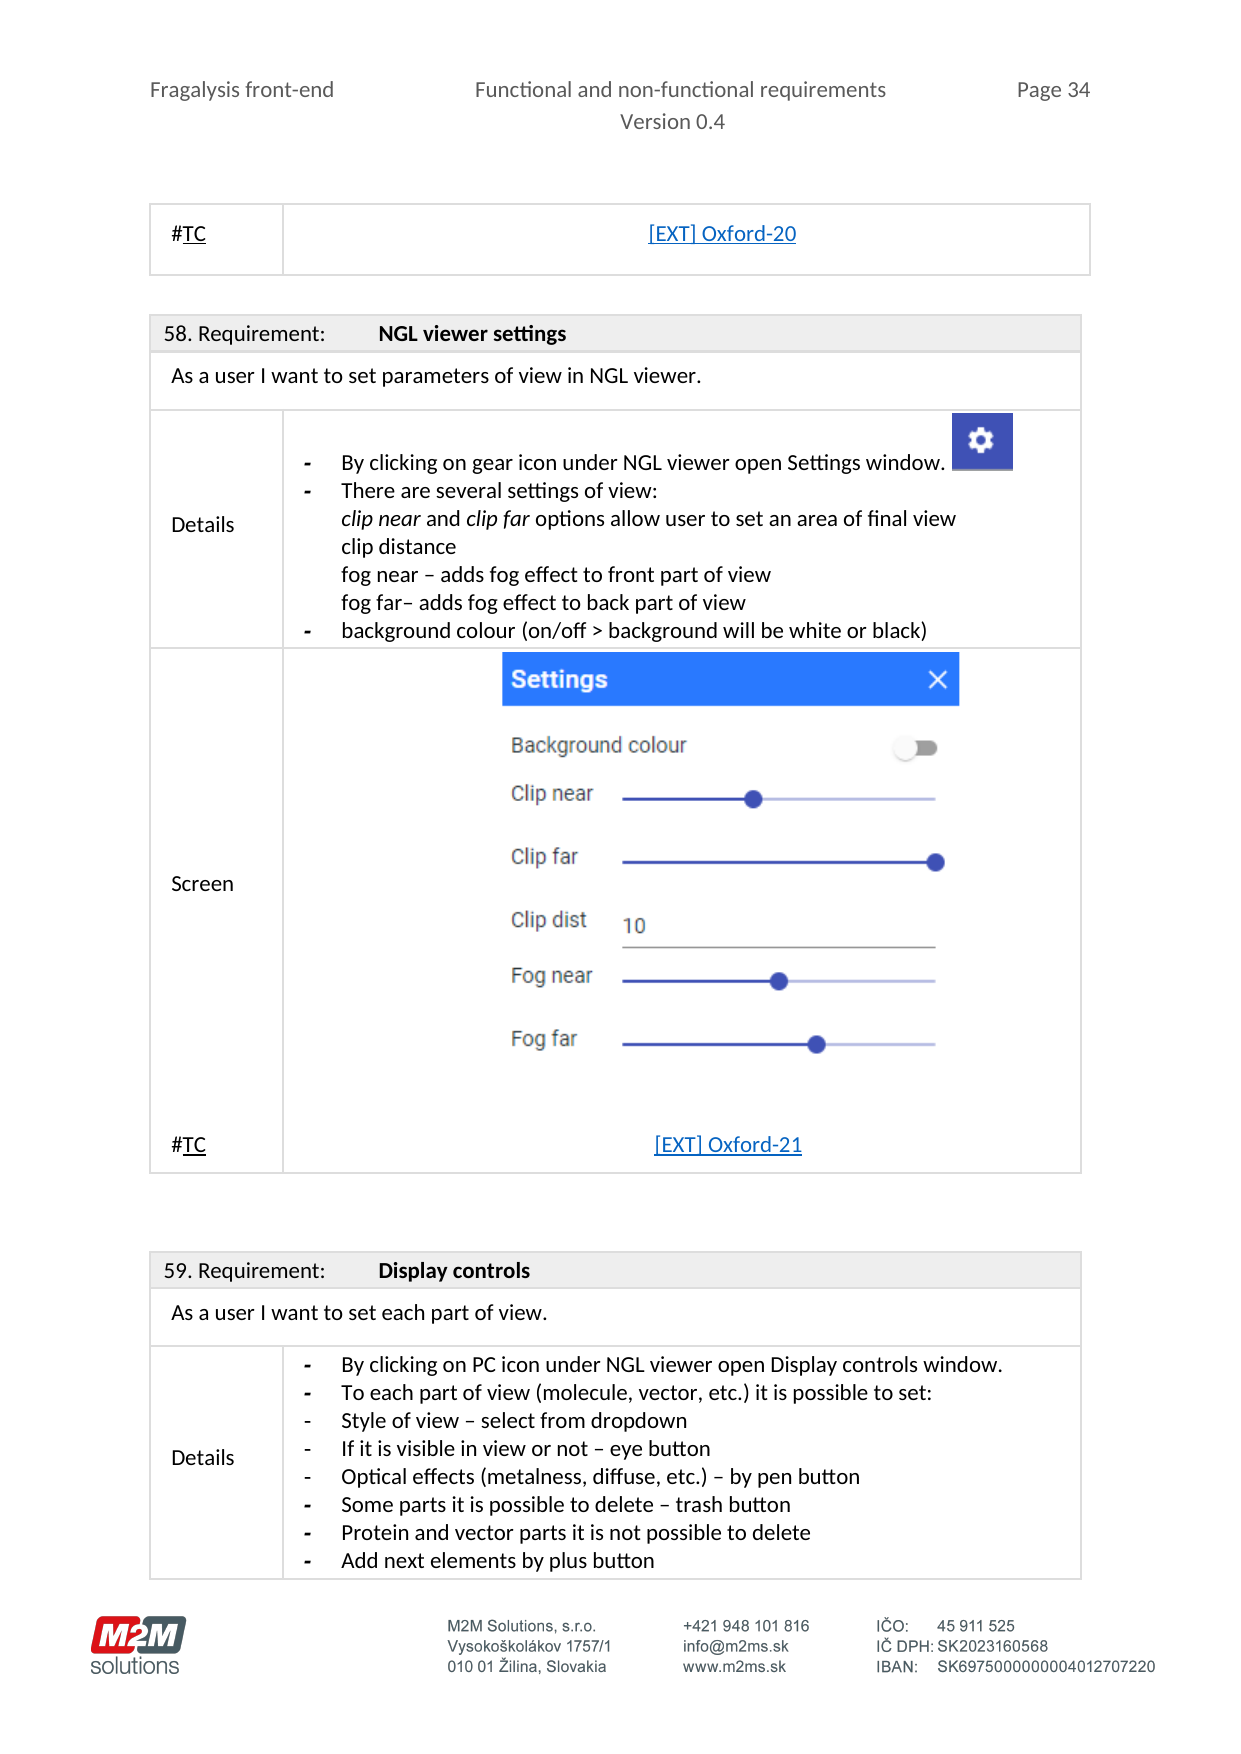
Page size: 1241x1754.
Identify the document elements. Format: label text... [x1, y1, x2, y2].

picture [91, 1613, 1162, 1676]
picture [502, 652, 960, 1114]
table_cell Screen [151, 649, 282, 1127]
picture [952, 413, 1013, 471]
table_cell By clicking on gear icon under NGL viewer open Settings window. There are several settings of view: clip near and clip far options allow user to set an area of final view clip distance fog near – adds fog effect to front part of view fog far– adds fog effect to back part of view background colour (on/off > background will be white or black) [284, 411, 1080, 647]
table_cell [284, 649, 1080, 1127]
table_header NGL viewer settings [151, 316, 1080, 350]
table_cell As a user I want to set each part of view. [151, 1289, 1080, 1345]
table_header Display controls [151, 1253, 1080, 1287]
table_cell [EXT] Oxford-20 [284, 205, 1089, 273]
table_cell As a user I want to set parameters of view in NGL viewer. [151, 353, 1080, 409]
table_cell By clicking on PC icon under NGL viewer open Display controls window. To each part of view (molecule, vector, etc.) it is possible to set: Style of view – select from dropdown If it is visible in view or not – eye button Optical effects (metalness, diffuse, etc.) – by pen button Some parts it is possible to delete – trash button Protein and vector parts it is not possible to delete Add next elements by plus button [284, 1347, 1080, 1578]
table_cell [EXT] Oxford-21 [284, 1127, 1080, 1172]
table_cell #TC [151, 205, 282, 273]
table_cell #TC [151, 1127, 282, 1172]
table_cell Details [151, 411, 282, 647]
table_cell Details [151, 1347, 282, 1578]
